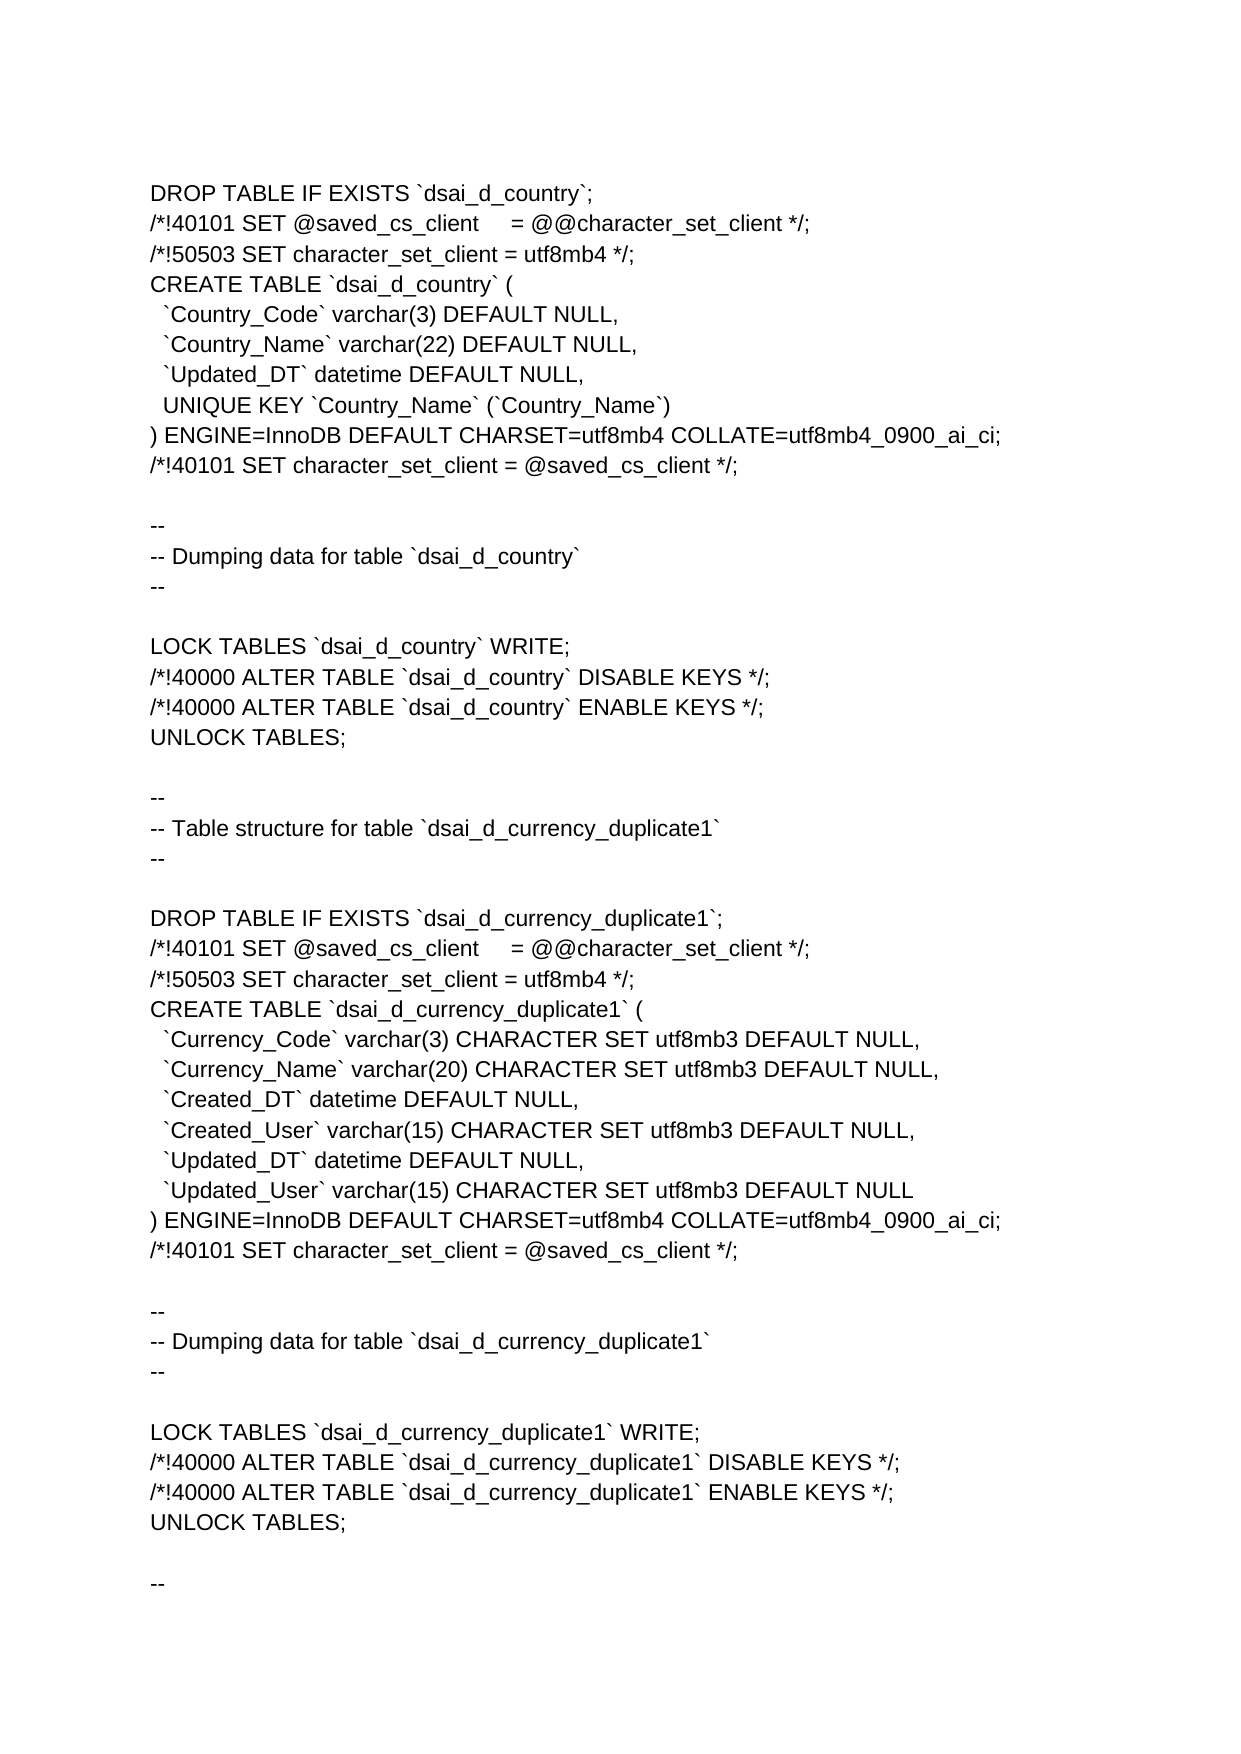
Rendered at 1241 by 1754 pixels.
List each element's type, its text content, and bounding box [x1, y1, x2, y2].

text `Currency_Code` varchar(3) CHARACTER SET utf8mb3 DEFAULT NULL, [150, 1026, 1090, 1052]
text /*!40000 ALTER TABLE `dsai_d_country` ENABLE KEYS */; [150, 694, 1090, 720]
text `Country_Name` varchar(22) DEFAULT NULL, [150, 331, 1090, 358]
text LOCK TABLES `dsai_d_currency_duplicate1` WRITE; [150, 1419, 1090, 1445]
text /*!40101 SET @saved_cs_client = @@character_set_client */; [150, 935, 1090, 962]
text ) ENGINE=InnoDB DEFAULT CHARSET=utf8mb4 COLLATE=utf8mb4_0900_ai_ci; [150, 1207, 1090, 1234]
text -- Dumping data for table `dsai_d_currency_duplicate1` [150, 1328, 1090, 1354]
text `Updated_DT` datetime DEFAULT NULL, [150, 361, 1090, 388]
text /*!40101 SET character_set_client = @saved_cs_client */; [150, 452, 1090, 478]
text `Created_User` varchar(15) CHARACTER SET utf8mb3 DEFAULT NULL, [150, 1117, 1090, 1143]
text /*!40000 ALTER TABLE `dsai_d_country` DISABLE KEYS */; [150, 663, 1090, 690]
text -- [150, 1298, 1090, 1324]
text /*!40000 ALTER TABLE `dsai_d_currency_duplicate1` ENABLE KEYS */; [150, 1479, 1090, 1506]
text -- [150, 1570, 1090, 1596]
text /*!50503 SET character_set_client = utf8mb4 */; [150, 966, 1090, 992]
text `Currency_Name` varchar(20) CHARACTER SET utf8mb3 DEFAULT NULL, [150, 1056, 1090, 1083]
text CREATE TABLE `dsai_d_country` ( [150, 271, 1090, 297]
text DROP TABLE IF EXISTS `dsai_d_country`; [150, 180, 1090, 207]
text UNLOCK TABLES; [150, 1509, 1090, 1536]
text -- [150, 573, 1090, 599]
text `Updated_DT` datetime DEFAULT NULL, [150, 1147, 1090, 1173]
text DROP TABLE IF EXISTS `dsai_d_currency_duplicate1`; [150, 905, 1090, 932]
text UNLOCK TABLES; [150, 724, 1090, 750]
text /*!50503 SET character_set_client = utf8mb4 */; [150, 241, 1090, 267]
text -- [150, 845, 1090, 871]
text `Created_DT` datetime DEFAULT NULL, [150, 1086, 1090, 1113]
text -- Table structure for table `dsai_d_currency_duplicate1` [150, 814, 1090, 841]
text `Updated_User` varchar(15) CHARACTER SET utf8mb3 DEFAULT NULL [150, 1177, 1090, 1203]
text -- [150, 1358, 1090, 1385]
text -- [150, 784, 1090, 811]
text -- [150, 512, 1090, 539]
text -- Dumping data for table `dsai_d_country` [150, 543, 1090, 569]
text /*!40101 SET @saved_cs_client = @@character_set_client */; [150, 210, 1090, 237]
text /*!40101 SET character_set_client = @saved_cs_client */; [150, 1237, 1090, 1264]
text ) ENGINE=InnoDB DEFAULT CHARSET=utf8mb4 COLLATE=utf8mb4_0900_ai_ci; [150, 422, 1090, 448]
text /*!40000 ALTER TABLE `dsai_d_currency_duplicate1` DISABLE KEYS */; [150, 1449, 1090, 1475]
text `Country_Code` varchar(3) DEFAULT NULL, [150, 301, 1090, 327]
text LOCK TABLES `dsai_d_country` WRITE; [150, 633, 1090, 660]
text CREATE TABLE `dsai_d_currency_duplicate1` ( [150, 996, 1090, 1022]
text UNIQUE KEY `Country_Name` (`Country_Name`) [150, 392, 1090, 418]
